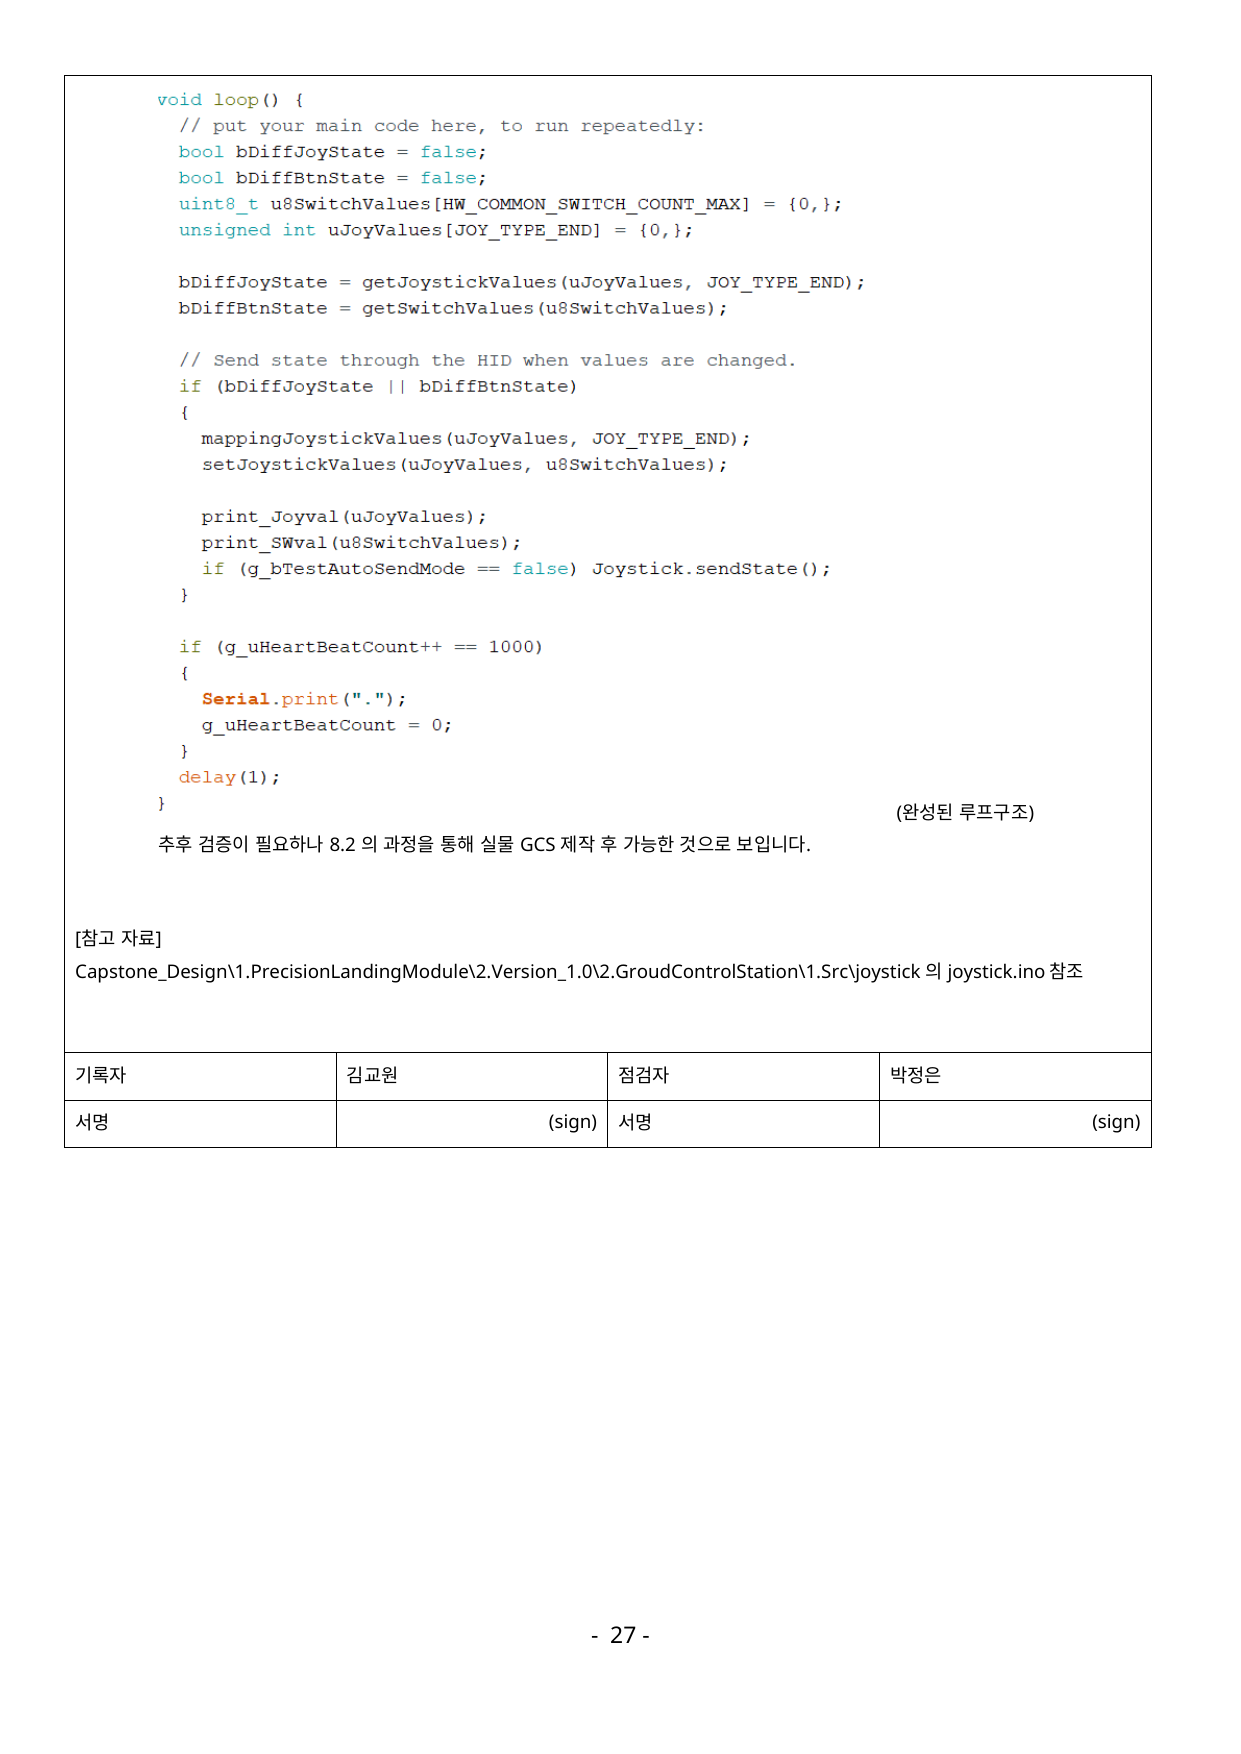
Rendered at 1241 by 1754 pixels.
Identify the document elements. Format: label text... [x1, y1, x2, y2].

table_cell 박정은 [880, 1053, 1151, 1100]
table_cell (sign) [880, 1101, 1151, 1147]
table_cell 점검자 [608, 1053, 879, 1100]
table_cell 김교원 [337, 1053, 607, 1100]
table_cell 서명 [608, 1101, 879, 1147]
table_cell 목적 드론을 제어할 지상통제기를 개발한다. 실제 HW 완제품 개발 전 기능 요구사항, 시스템 설계, 동작 검증 등을 진행하여 실물 제품을 만드는 과정에서 오류가 발생하지 않도록 방지할 수 있다. 구조 설계 GCS 와 Drone 의 일반적인 통신 구조 기본적으로 Command를 주고 받으며 해당 Command 구조는 Mavlink Protocol로 수행됩니다 또한, 원격 통신이기에 중간 매개체로 Datalink를 사용하게 되므로 GCS는 원하는 Command를 Datalink측에 MavlinkProtocol로 패킷화하여 전송 후 Drone이 수신하게 되고. 이후 Drone은 다시 잘 받았다는 Ack메시지를 GCS에게 전달하게 됩니다. 현재 프로젝트 상 통신 구조 다만, 현재의 경우 일반적인 통신 구조와 달리 중간에 MissionPlanner가 존재하여 사용자는 Joystick만 구현을 하고 Raw Data 만을 전송해주면 됩니다 (나머지 Packet화 등은 MissionPlanner에서 동작). 따라서 저의 경우 Joystick을 구현 후 MissionPlanner에 체결 시GCS에 대한 개발이 완료될 것으로 보입니다. 조종기 기능 설계 조종기 기능 설계 이전, 조종 방식에 대해 먼저 보여드리자면 아래와 같습니다. 총 조종모드는 2가지가 있는데, 저의 경우 위 그림처럼 조종모드 2를 사용할 예정입니다. 따라서 기본적인 Drone의 조종을 위해 Joystick은 총 2개가 필요하고 Arming/Disarming 을 위한 PushLock 버튼 1개, 자동 Landing 기능을 위한 PushLock 버튼 1개가 필요합니다. 조종기 F/W 개발 조종기의 경우 단순히 Joystick과 button의 값만 주기적 샘플링을 하는게 아니라 HID 장비로서 동작해야 하는데요, 해당 구조를 Arduino 버전으로 만든 Reference가 존재합니다. https://github.com/MHeironimus/ArduinoJoystickLibrary (Reference 주소) 따라서 해당 Reference 기준으로 아래 라이브러리를 활용하였고 해당 예제 중 FlightControllerTest.ino 메인 파일을 분석하였고 Arduino main 동작은 크게 2가지인 Setup (1회성) 과 Loop (무한반복)이 있기에 해당 파트를 중점적으로 분석하였습니다. < Setup > 필수적인 내용만 넣어둔 듯 한데 분석하자면 본인이 쓸 Joystick의 min max 값을 매핑하고, HID 장치로서 연결된 device에 전송하기 위해서 Joystick.begin()을 실행해야 합니다, 마지막으로 핀 설정을 해주면 필수적인 부분은 마루리 되는 것 같습니다. 저의 경우에도 동일하게 구성하였습니다. < Loop > 현재 Reference 기준으로는 TestCode여서 그런지, 실제 조이스틱 값을 주기적으로 샘플링하여 Joystick 객체에서 값 설정 후 업데이트의 반복은 하지 않고 있습니다. 따라서 자체적으로 루프를 구현하였고 1. 데이터 Sampling / 2. 이전과 값이 다를경우 값 세팅 / 3. 데이터 자동 전송 기능이 비활성화 시 수동 전송 을 반복하도록 작성하였습니다. (완성된 루프구조) 추후 검증이 필요하나 8.2 의 과정을 통해 실물 GCS 제작 후 가능한 것으로 보입니다. [참고 자료] Capstone_Design\1.PrecisionLandingModule\2.Version_1.0\2.GroudControlStation\1.Src\joystick의 joystick.ino참조 [65, 76, 1151, 1052]
table_cell 기록자 [65, 1053, 336, 1100]
table_cell (sign) [337, 1101, 607, 1147]
table_cell 서명 [65, 1101, 336, 1147]
picture [158, 78, 892, 819]
